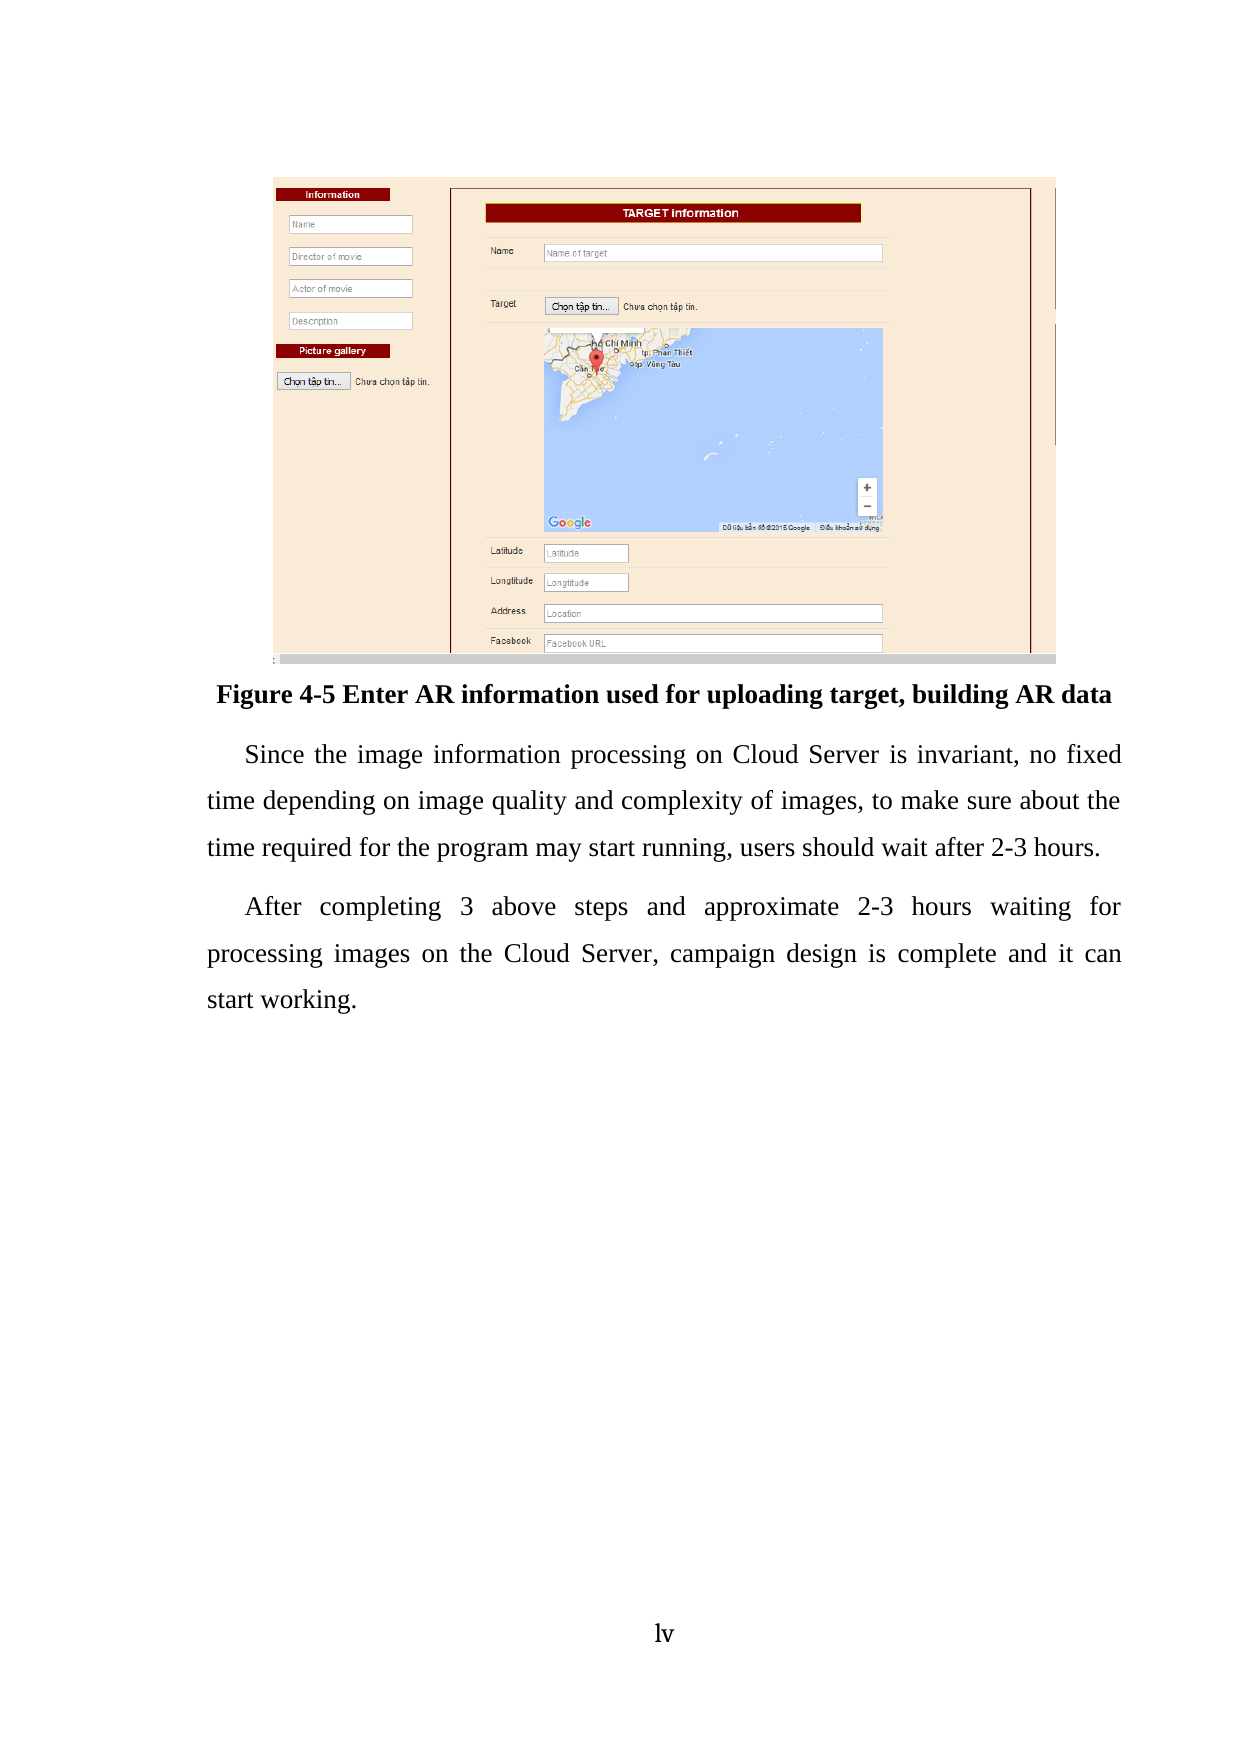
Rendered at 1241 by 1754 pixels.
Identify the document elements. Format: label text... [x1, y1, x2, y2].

text Since the image information processing on Cloud Server is invariant, no fixed time depending on image quality and complexity of images, to make sure about the time required for the program may start running, users should wait after 2-3 hours. [207, 738, 1122, 862]
text Figure 4-5 Enter AR information used for uploading target, building AR data [207, 679, 1122, 710]
text After completing 3 above steps and approximate 2-3 hours waiting for processing images on the Cloud Server, campaign design is complete and it can start working. [207, 890, 1122, 1015]
picture [273, 177, 1056, 664]
